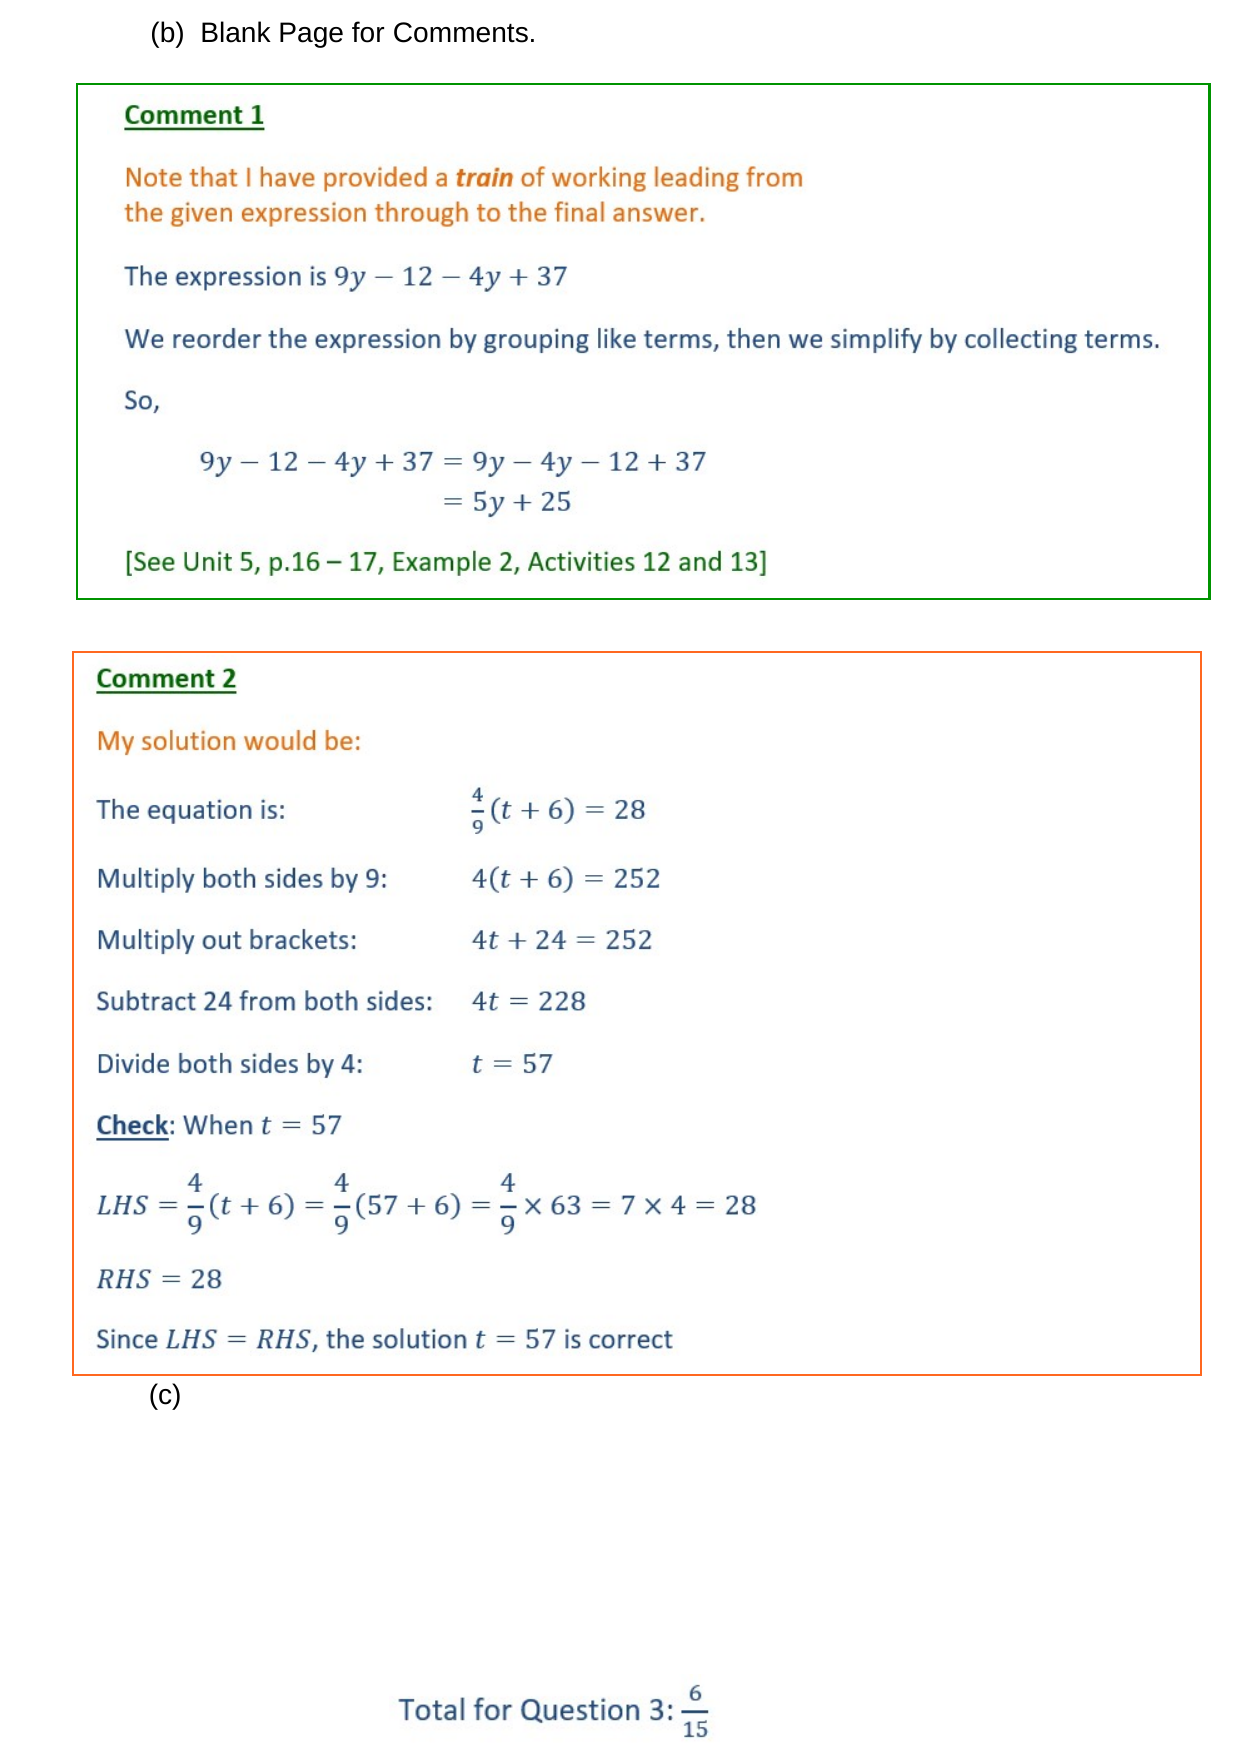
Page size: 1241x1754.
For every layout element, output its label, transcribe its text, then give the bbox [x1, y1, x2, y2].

picture [107, 94, 1181, 591]
text (c) [148, 1378, 1091, 1410]
picture [389, 1674, 721, 1747]
picture [79, 655, 803, 1371]
